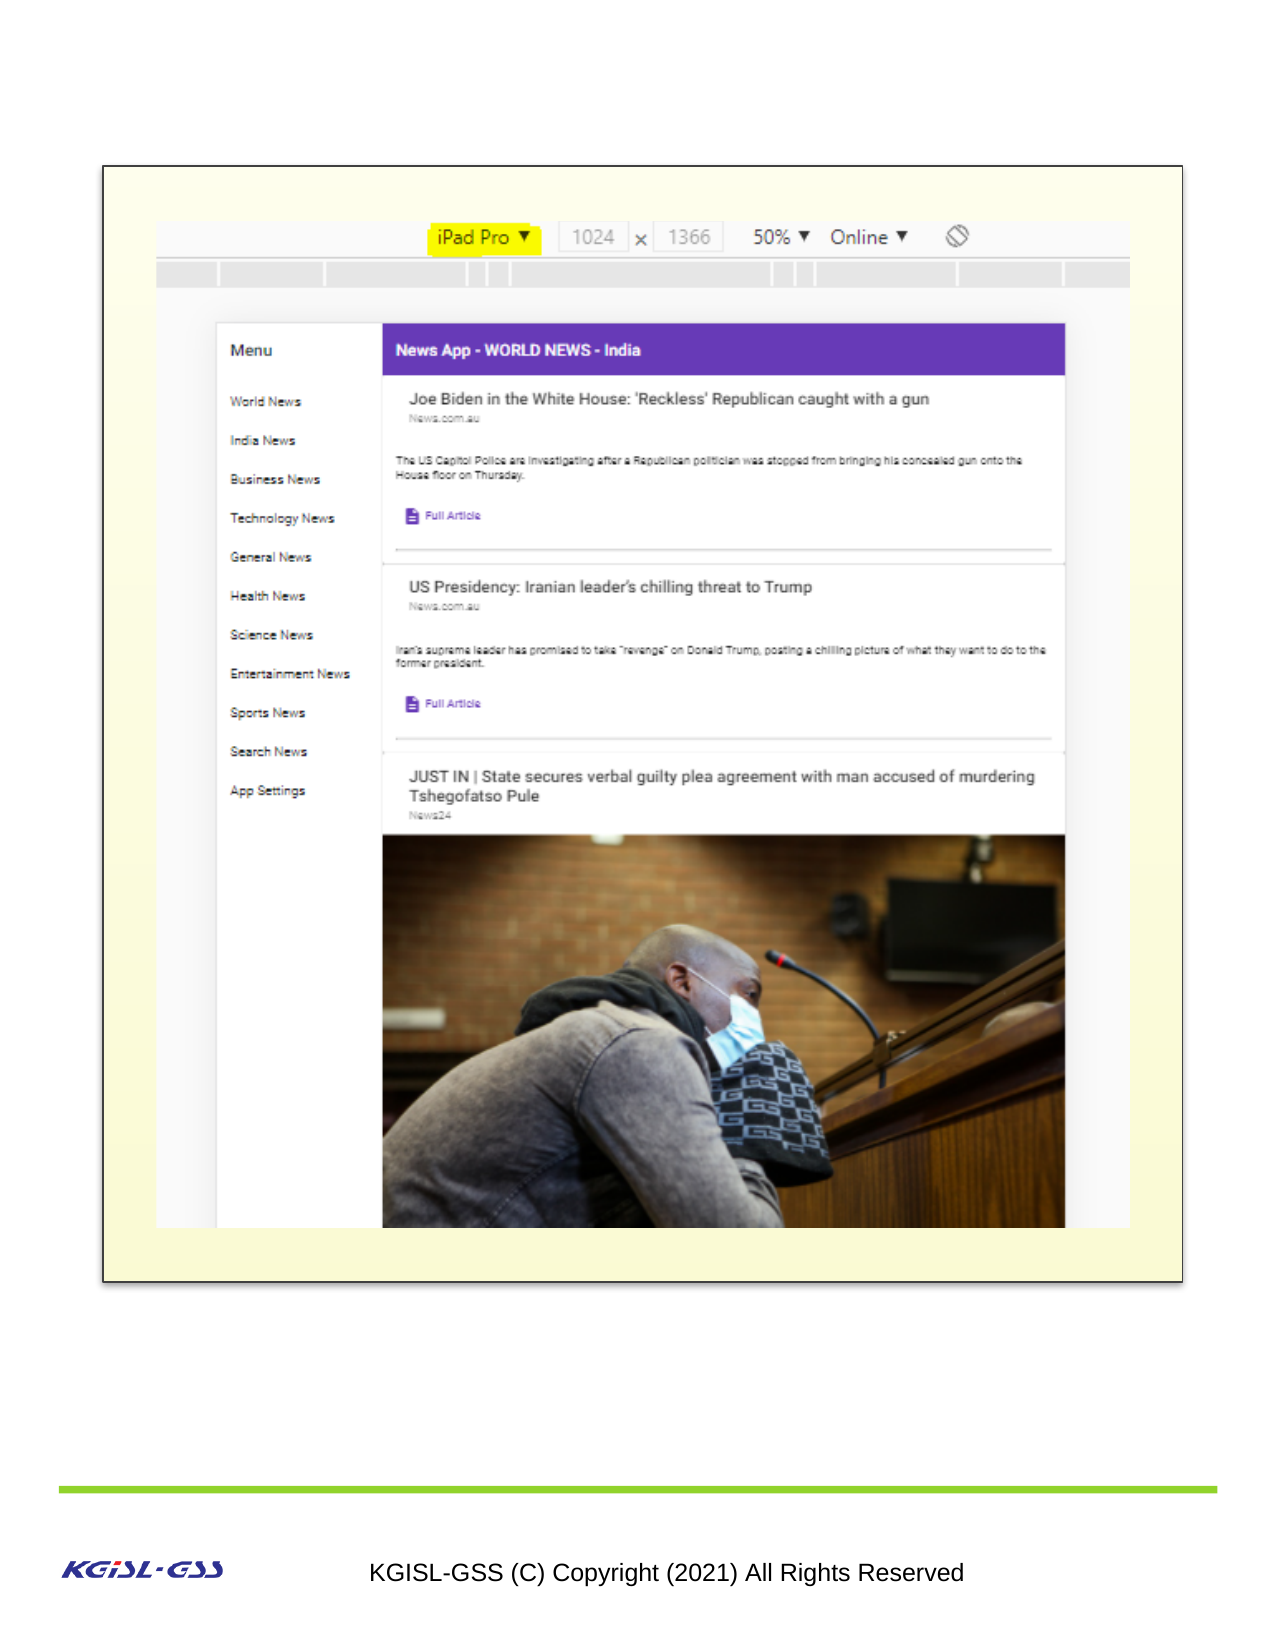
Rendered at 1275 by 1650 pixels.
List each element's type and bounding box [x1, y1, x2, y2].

picture [156, 221, 1130, 1228]
picture [51, 1496, 233, 1642]
